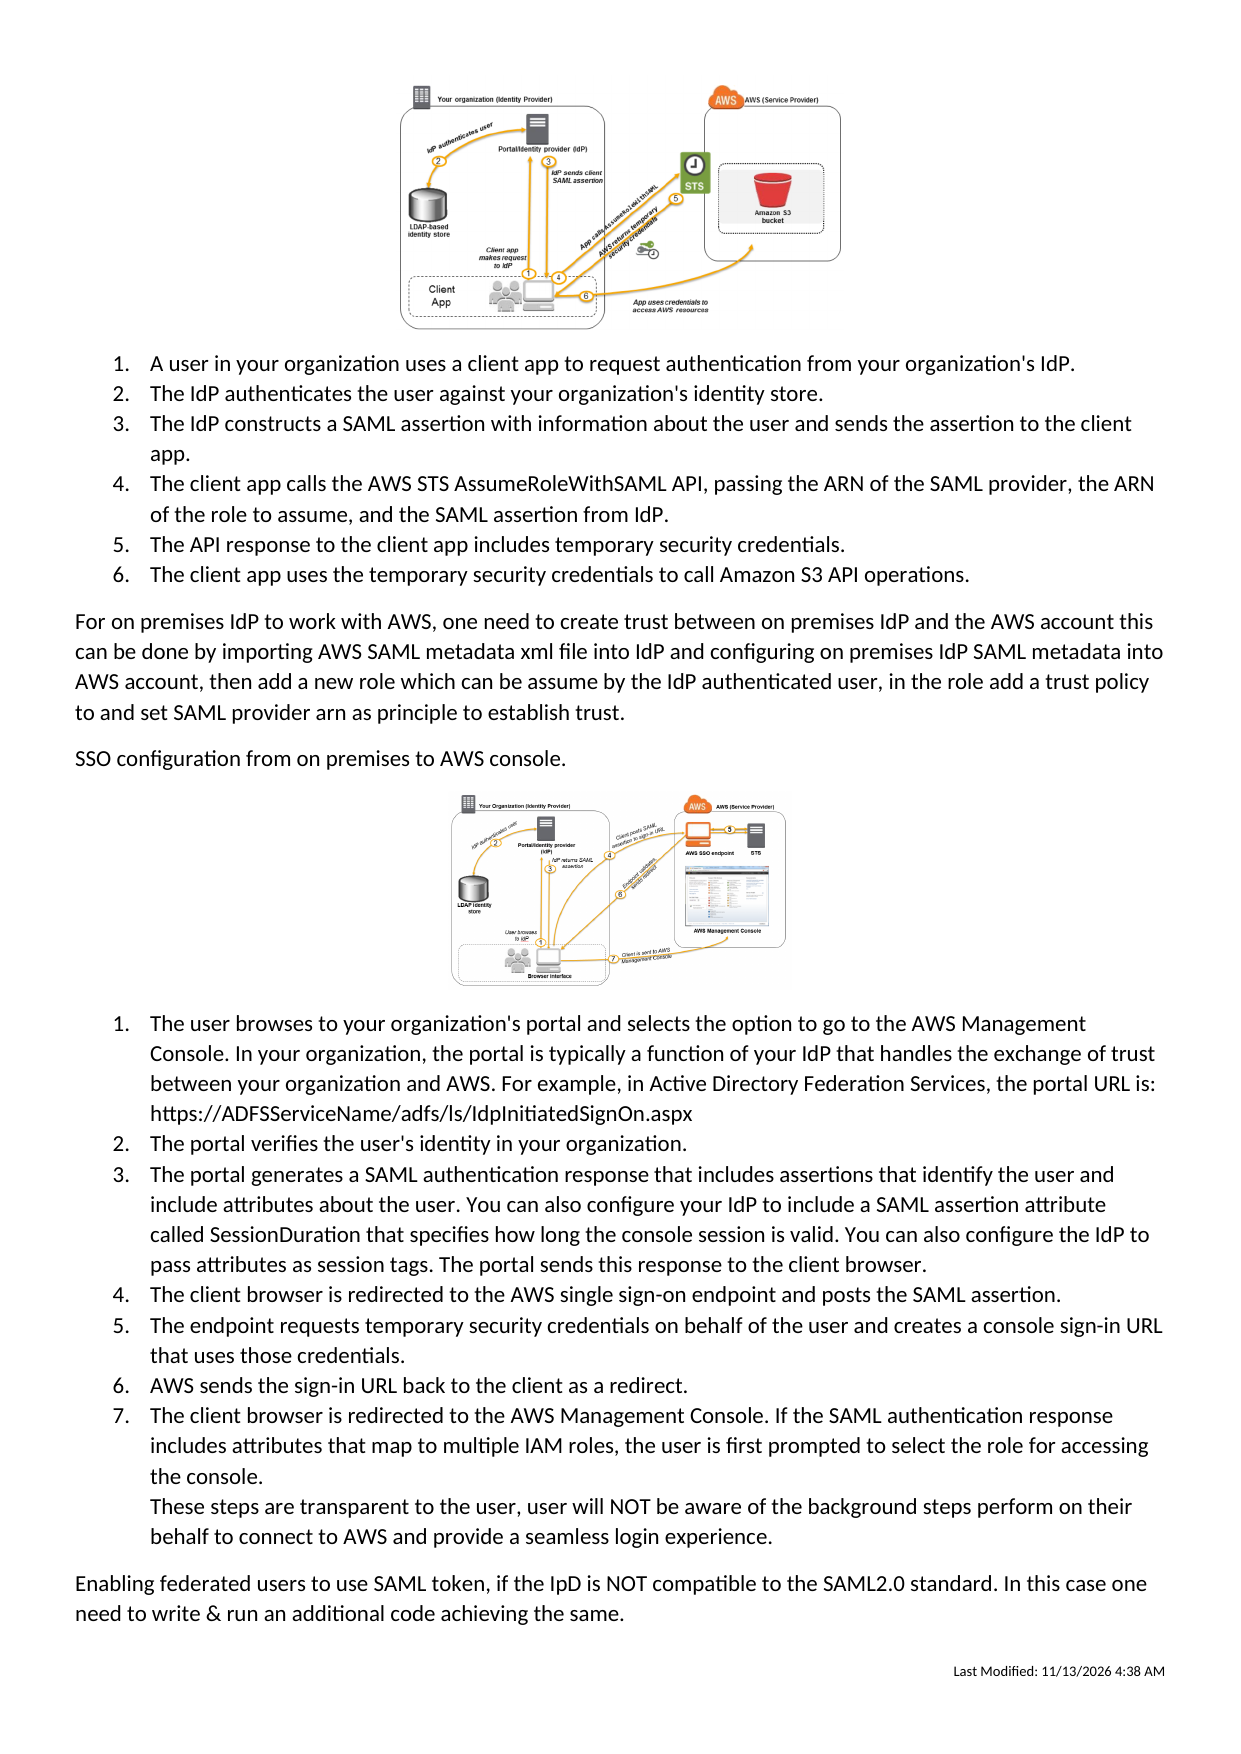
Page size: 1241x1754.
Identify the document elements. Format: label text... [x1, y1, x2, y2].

list The client app uses the temporary security credentials to call Amazon S3 API operations. [112, 560, 1165, 588]
picture [396, 75, 845, 330]
text SSO configuration from on premises to AWS console. [75, 744, 1165, 773]
list The user browses to your organization's portal and selects the option to go to the AWS Management Console. In your organization, the portal is typically a function of your IdP that handles the exchange of trust between your organization and AWS. For example, in Active Directory Federation Services, the portal URL is: https://ADFSServiceName/adfs/ls/IdpInitiatedSignOn.aspx [112, 1009, 1165, 1127]
list The client app calls the AWS STS AssumeRoleWithSAML API, passing the ARN of the SAML provider, the ARN of the role to assume, and the SAML assertion from IdP. [112, 469, 1165, 528]
list The portal generates a SAML authentication response that includes assertions that identify the user and include attributes about the user. You can also configure your IdP to include a SAML assertion attribute called SessionDuration that specifies how long the console session is valid. You can also configure the IdP to pass attributes as session tags. The portal sends this response to the client browser. [112, 1160, 1165, 1278]
list AWS sends the sign-in URL back to the client as a redirect. [112, 1371, 1165, 1399]
list The API response to the client app includes temporary security credentials. [112, 530, 1165, 558]
text Enabling federated users to use SAML token, if the IpD is NOT compatible to the SAML2.0 standard. In this case one need to write & run an additional code achieving the same. [75, 1569, 1165, 1627]
list The portal verifies the user's identity in your organization. [112, 1129, 1165, 1158]
list The IdP authenticates the user against your organization's identity store. [112, 379, 1165, 407]
list The client browser is redirected to the AWS single sign-on endpoint and posts the SAML assertion. [112, 1281, 1165, 1309]
list These steps are transparent to the user, user will NOT be aware of the background steps perform on their behalf to connect to AWS and provide a seamless login experience. [150, 1492, 1165, 1550]
list The IdP constructs a SAML assertion with information about the user and sends the assertion to the client app. [112, 409, 1165, 467]
list The endpoint requests temporary security credentials on behalf of the user and creates a console sign-in URL that uses those credentials. [112, 1311, 1165, 1369]
list The client browser is redirected to the AWS Management Console. If the SAML authentication response includes attributes that map to multiple IAM roles, the user is first prompted to select the role for accessing the console. [112, 1401, 1165, 1490]
text For on premises IdP to work with AWS, one need to create trust between on premises IdP and the AWS account this can be done by importing AWS SAML metadata xml file into IdP and configuring on premises IdP SAML metadata into AWS account, then add a new role which can be assume by the IdP authenticated user, in the role add a trust policy to and set SAML provider arn as principle to establish trust. [75, 607, 1165, 726]
picture [448, 791, 792, 990]
list A user in your organization uses a client app to request authentication from your organization's IdP. [112, 349, 1165, 377]
